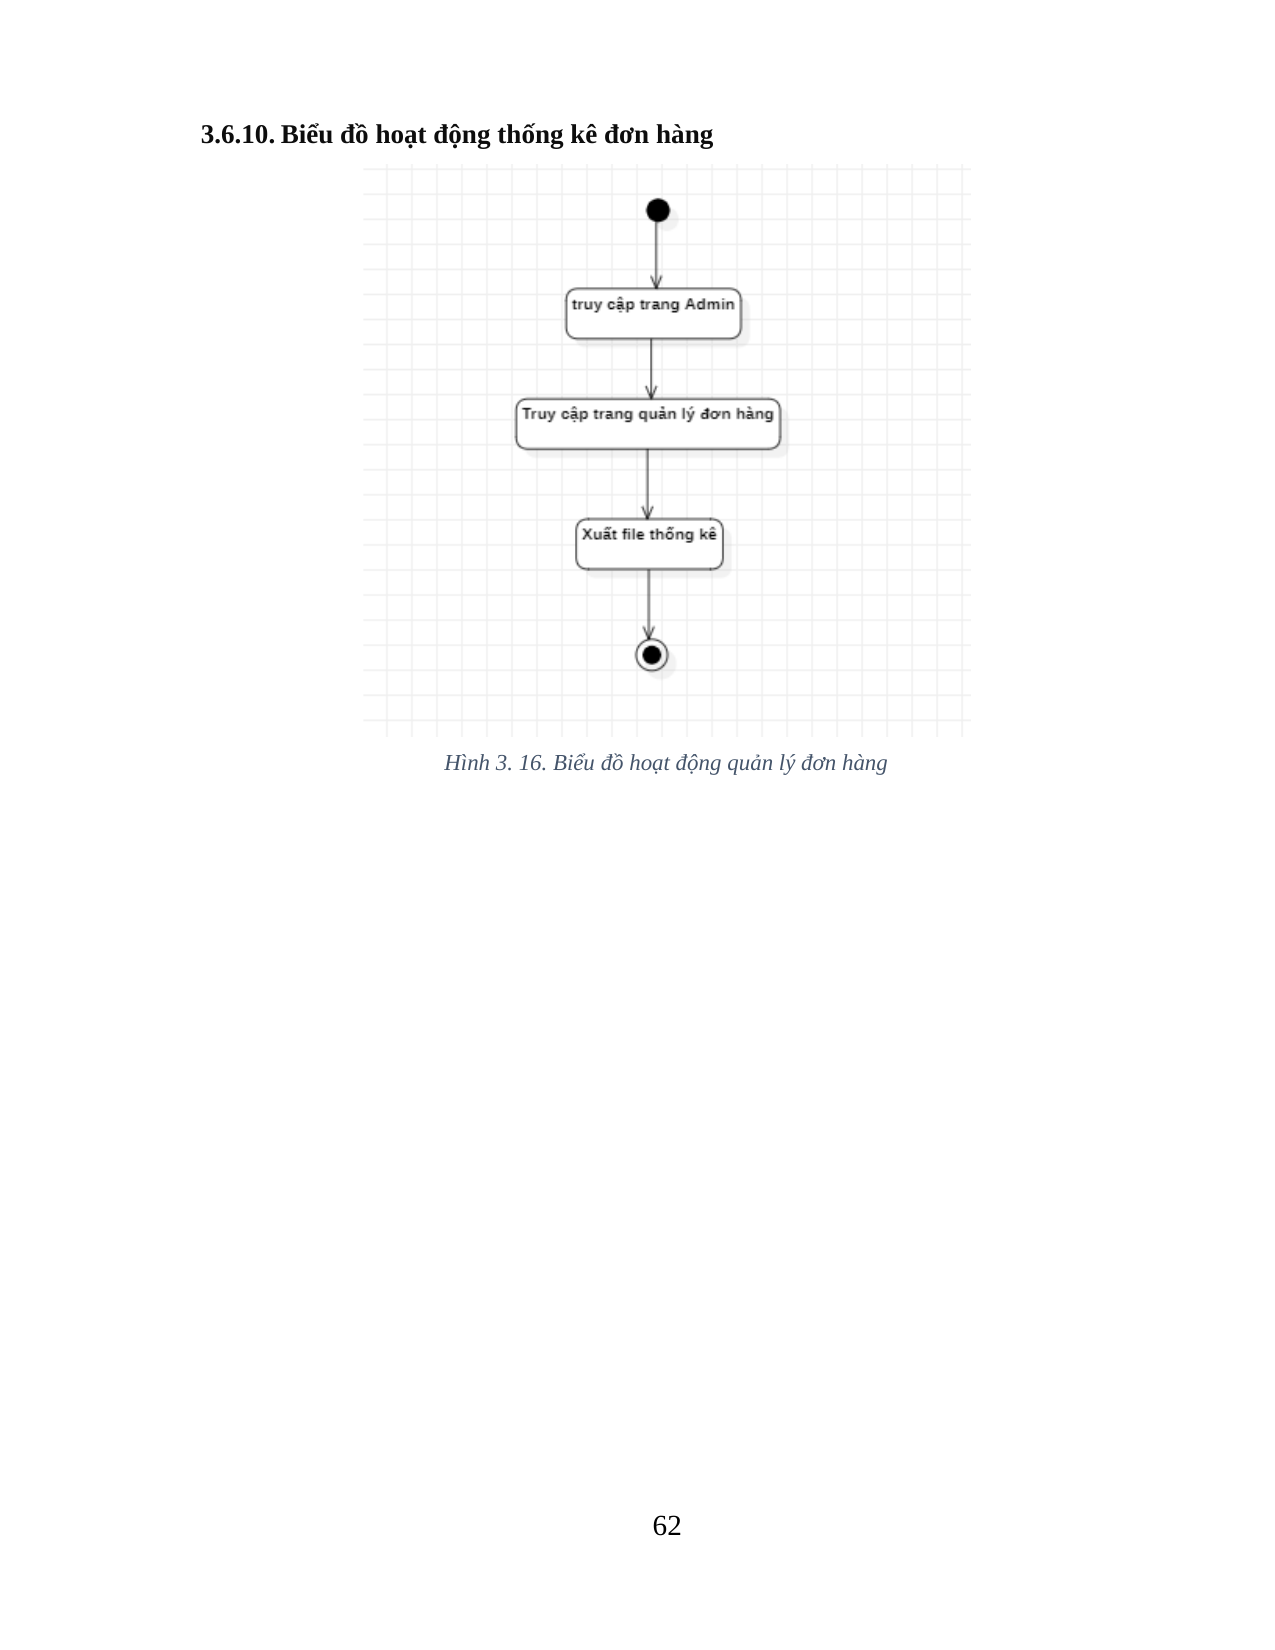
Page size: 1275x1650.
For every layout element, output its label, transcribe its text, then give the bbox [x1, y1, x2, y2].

picture [363, 164, 971, 737]
text Biểu đồ hoạt động thống kê đơn hàng [201, 118, 1157, 149]
